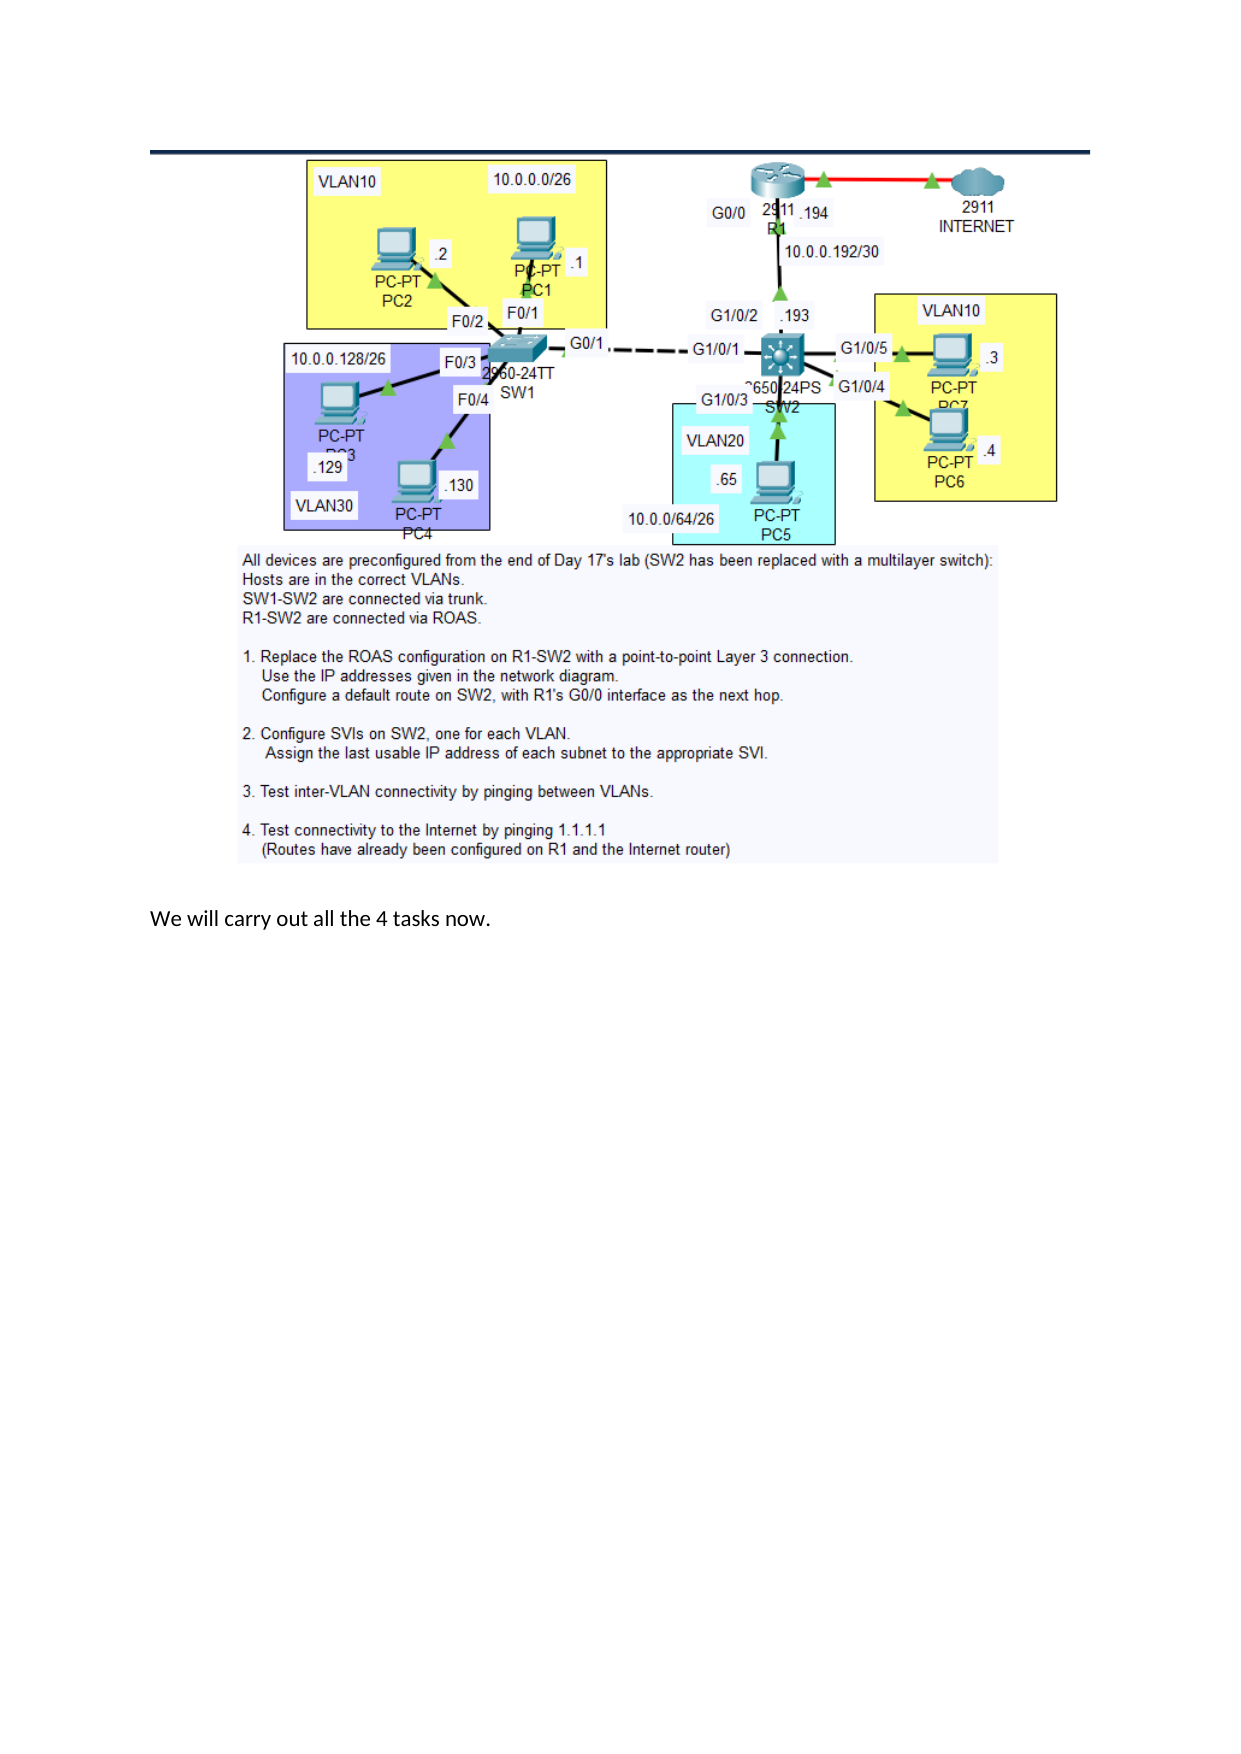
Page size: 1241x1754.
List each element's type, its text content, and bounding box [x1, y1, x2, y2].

text We will carry out all the 4 tasks now. [150, 904, 1090, 932]
